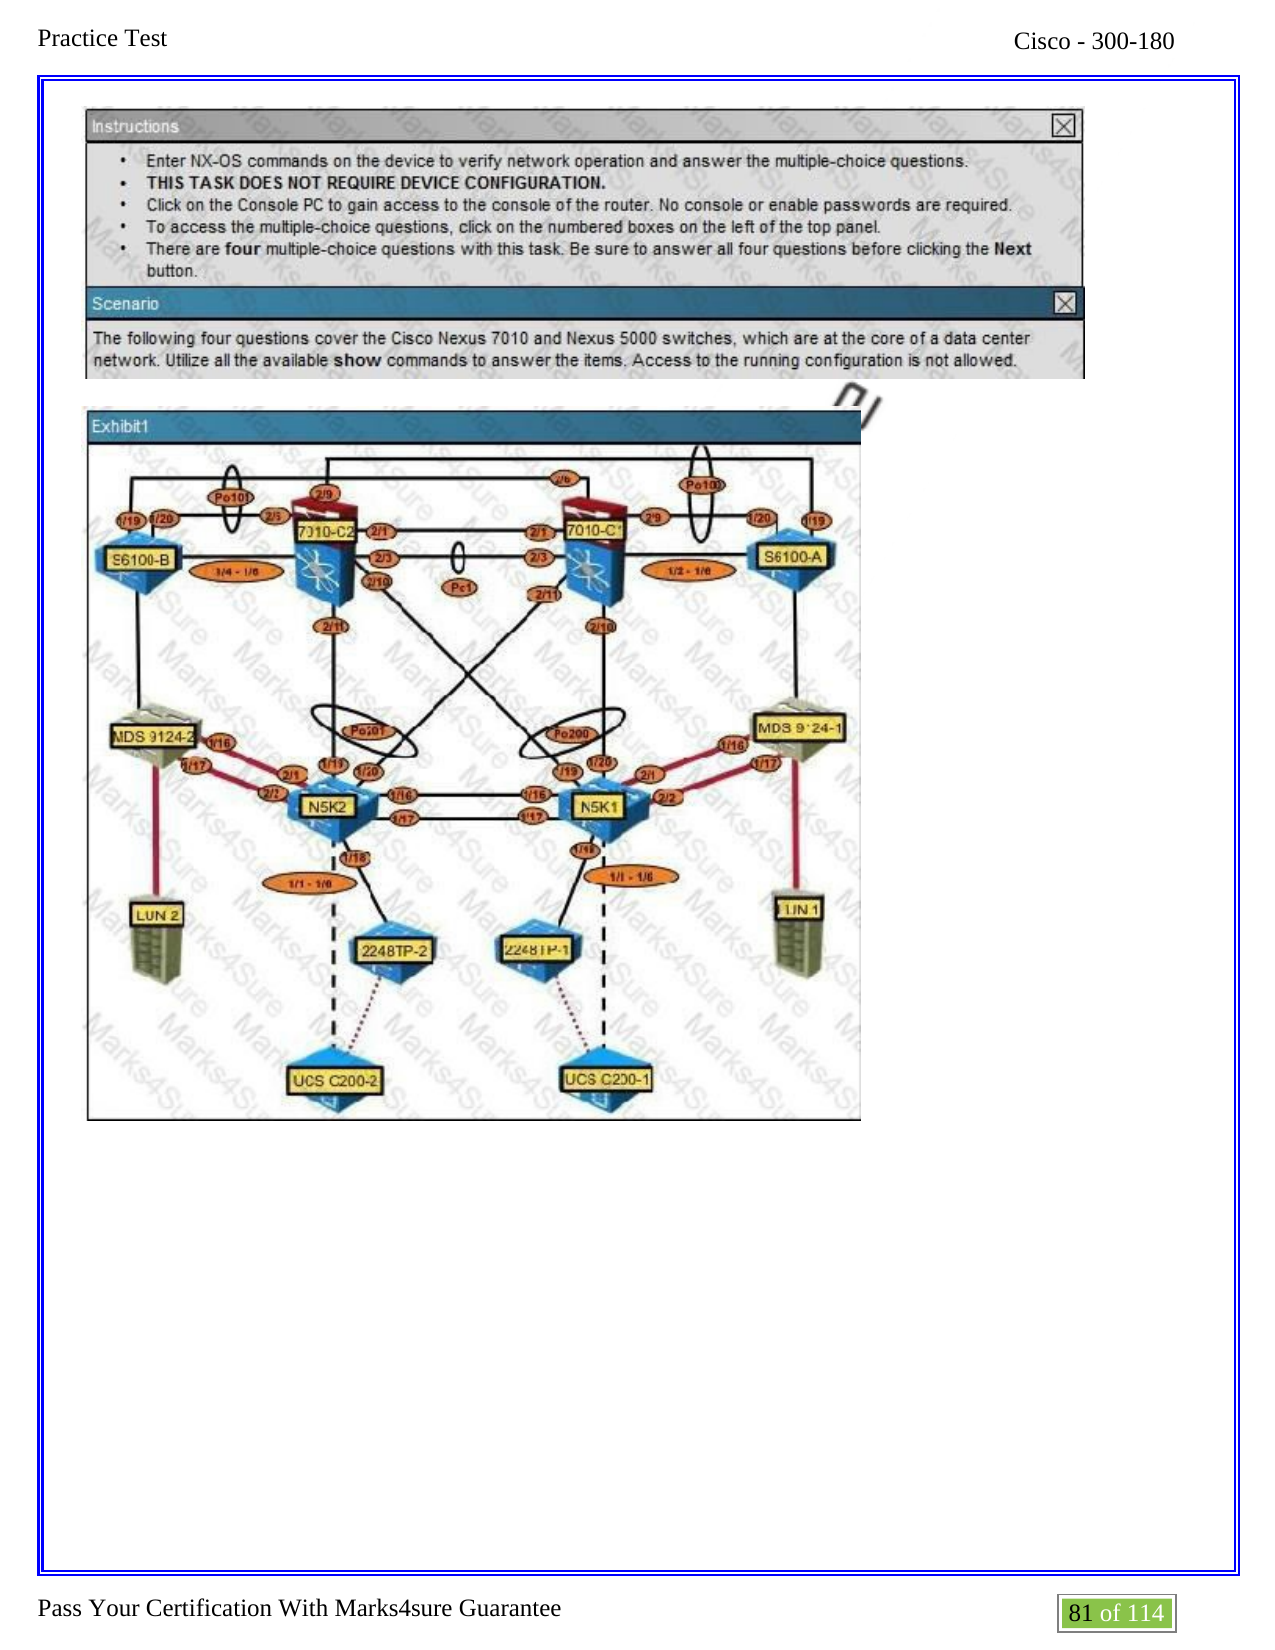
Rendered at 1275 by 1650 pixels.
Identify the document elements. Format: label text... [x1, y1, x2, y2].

picture [417, 0, 1224, 75]
picture [81, 81, 1224, 1121]
text Cisco - 300-180 [1014, 26, 1187, 55]
text Practice Test [37, 23, 167, 51]
